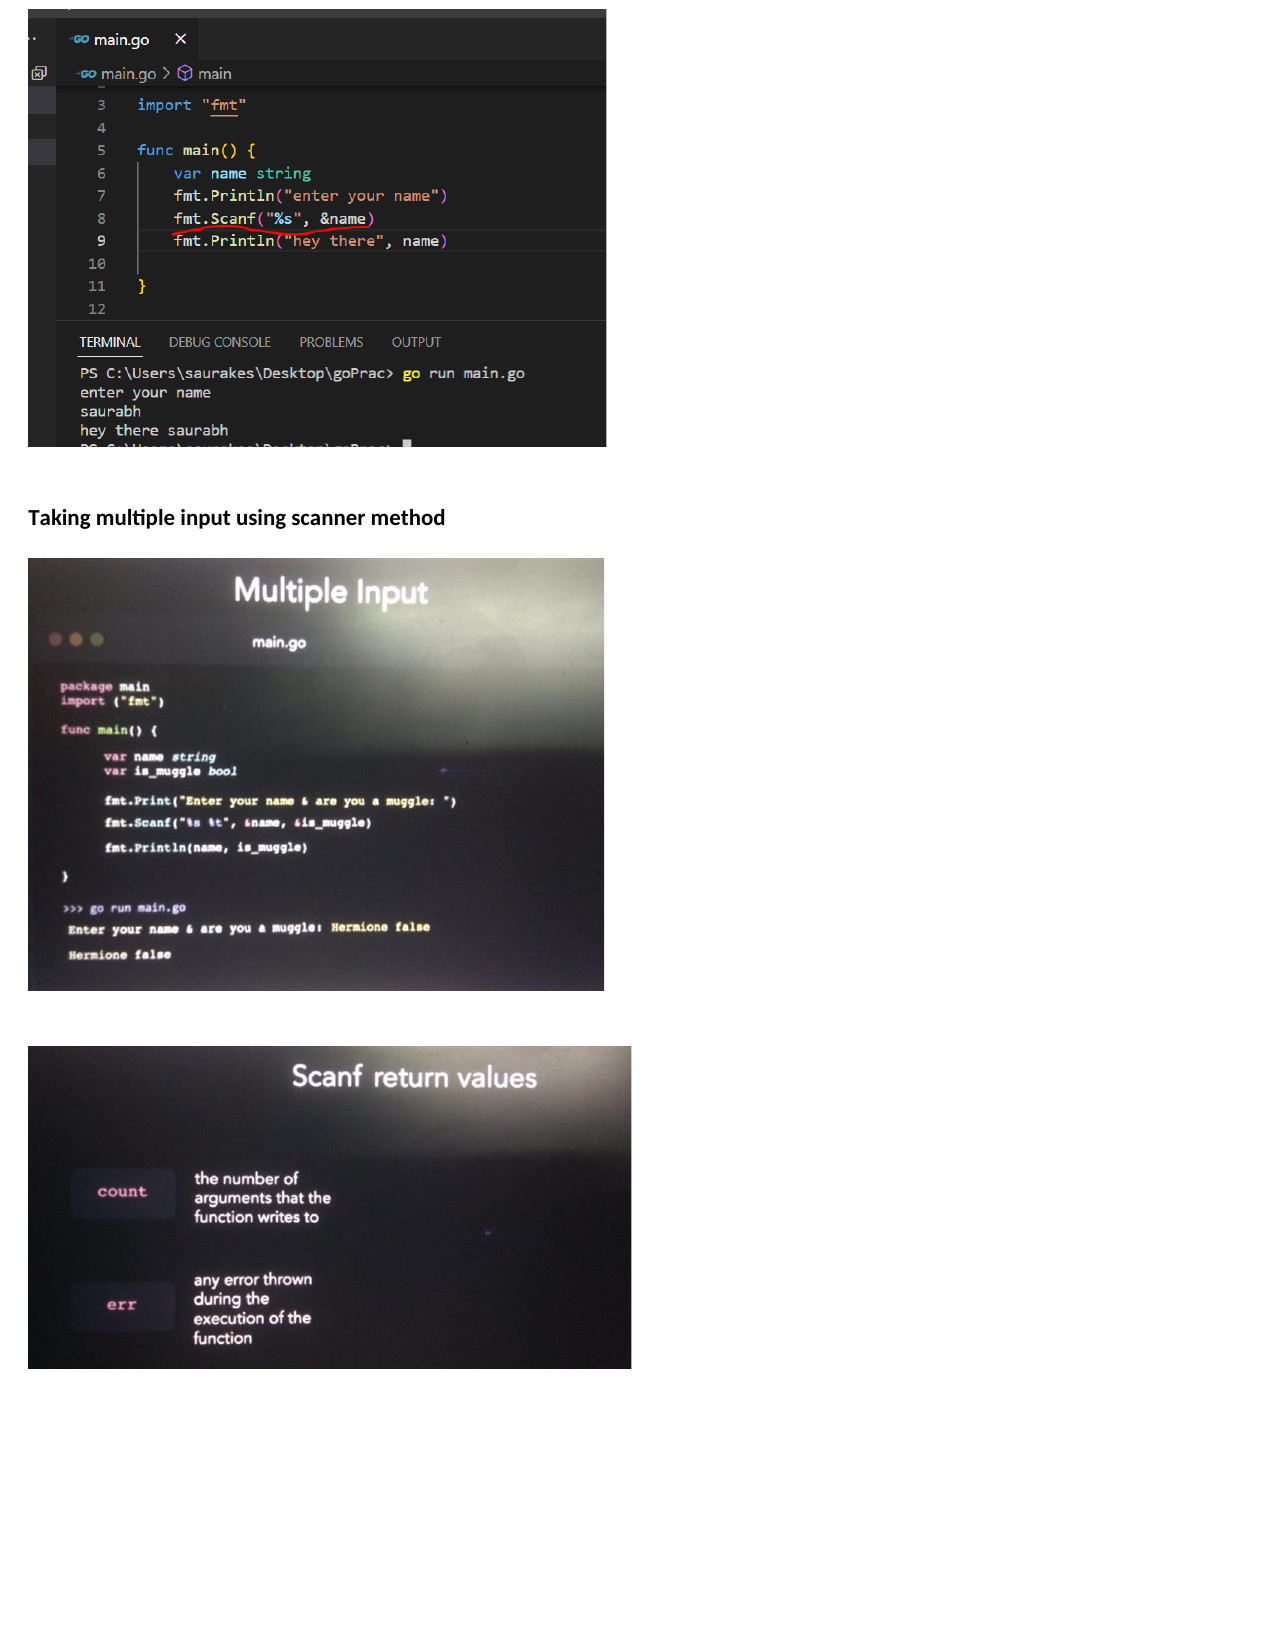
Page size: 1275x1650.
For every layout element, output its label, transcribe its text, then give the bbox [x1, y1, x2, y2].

text Taking multiple input using scanner method [28, 503, 1228, 531]
picture [28, 1046, 632, 1369]
picture [28, 9, 607, 447]
picture [28, 558, 605, 991]
